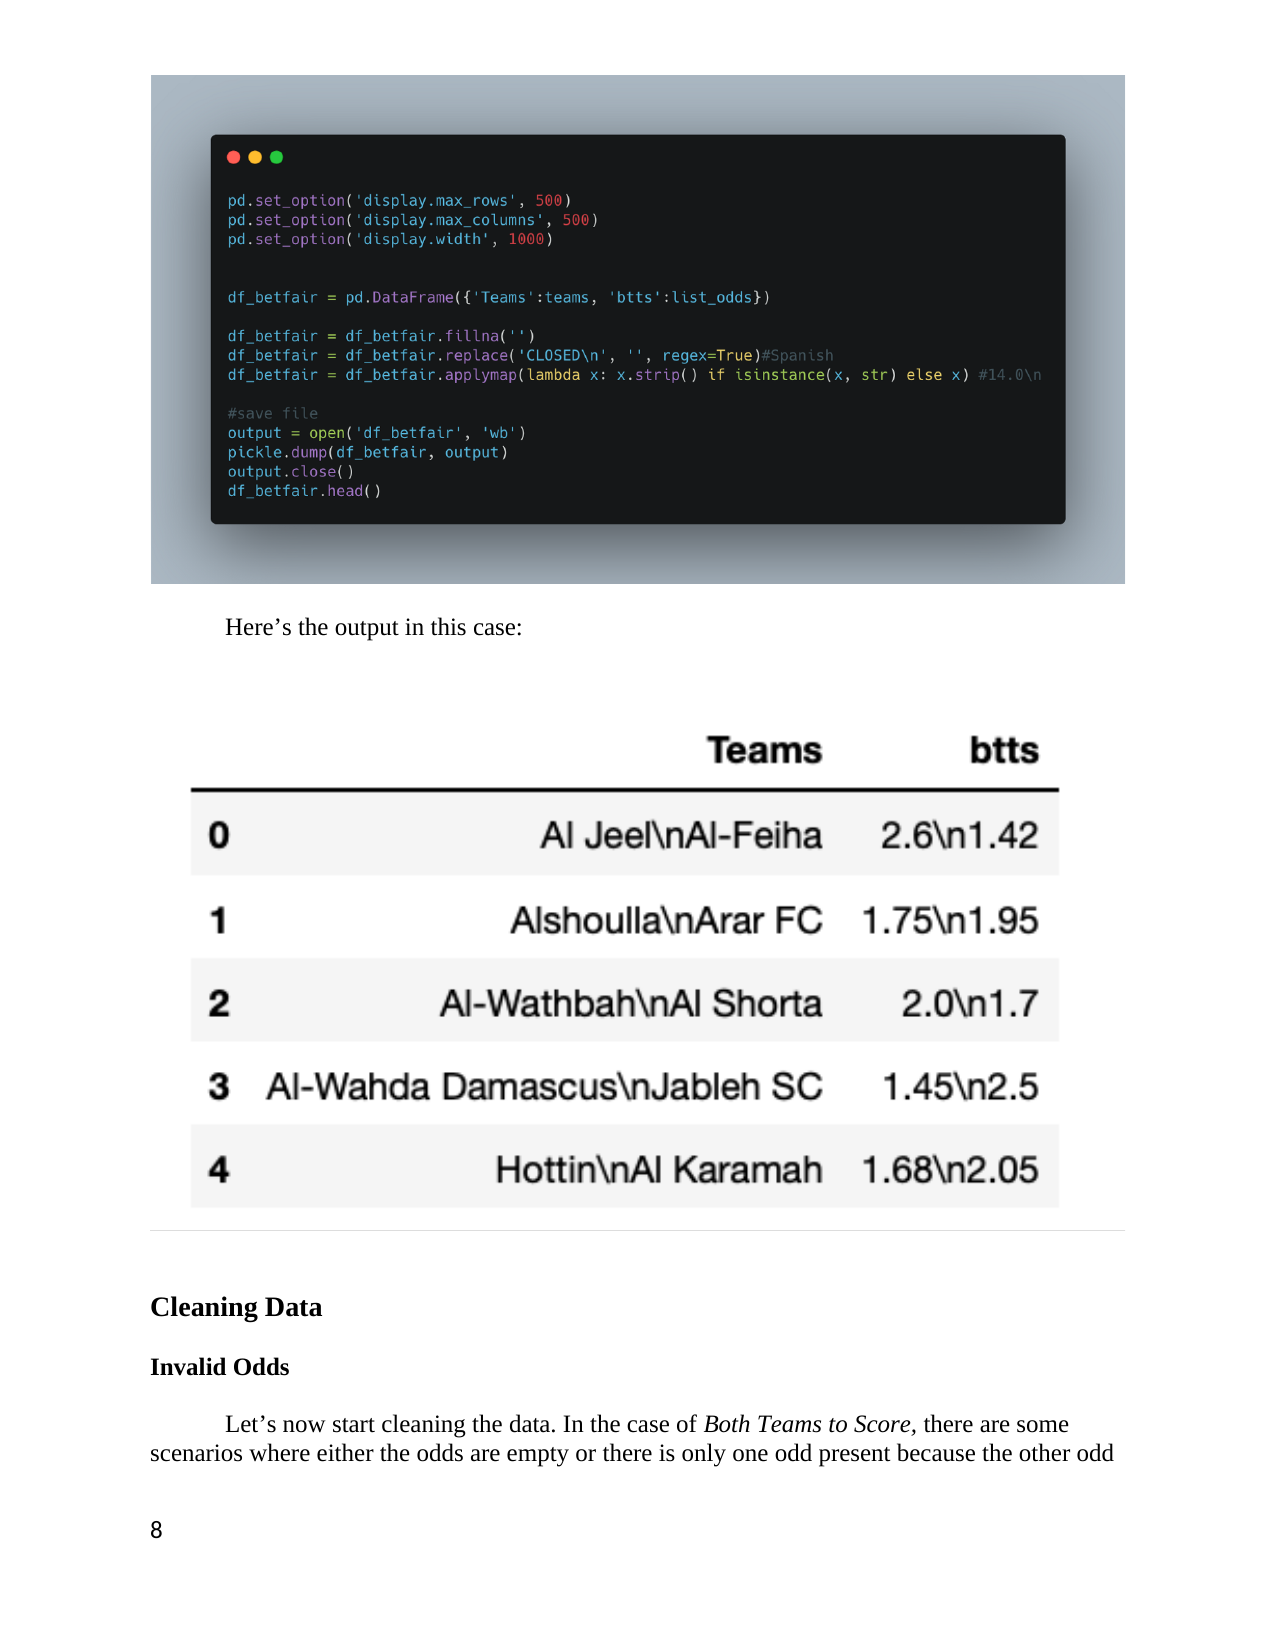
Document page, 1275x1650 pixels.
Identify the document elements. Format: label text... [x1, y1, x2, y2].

text Here’s the output in this case: [150, 612, 1125, 641]
picture [150, 75, 1125, 584]
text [150, 1409, 1125, 1467]
text Invalid Odds [150, 1352, 1125, 1380]
text Cleaning Data [150, 1290, 1125, 1322]
picture [150, 670, 1125, 1230]
